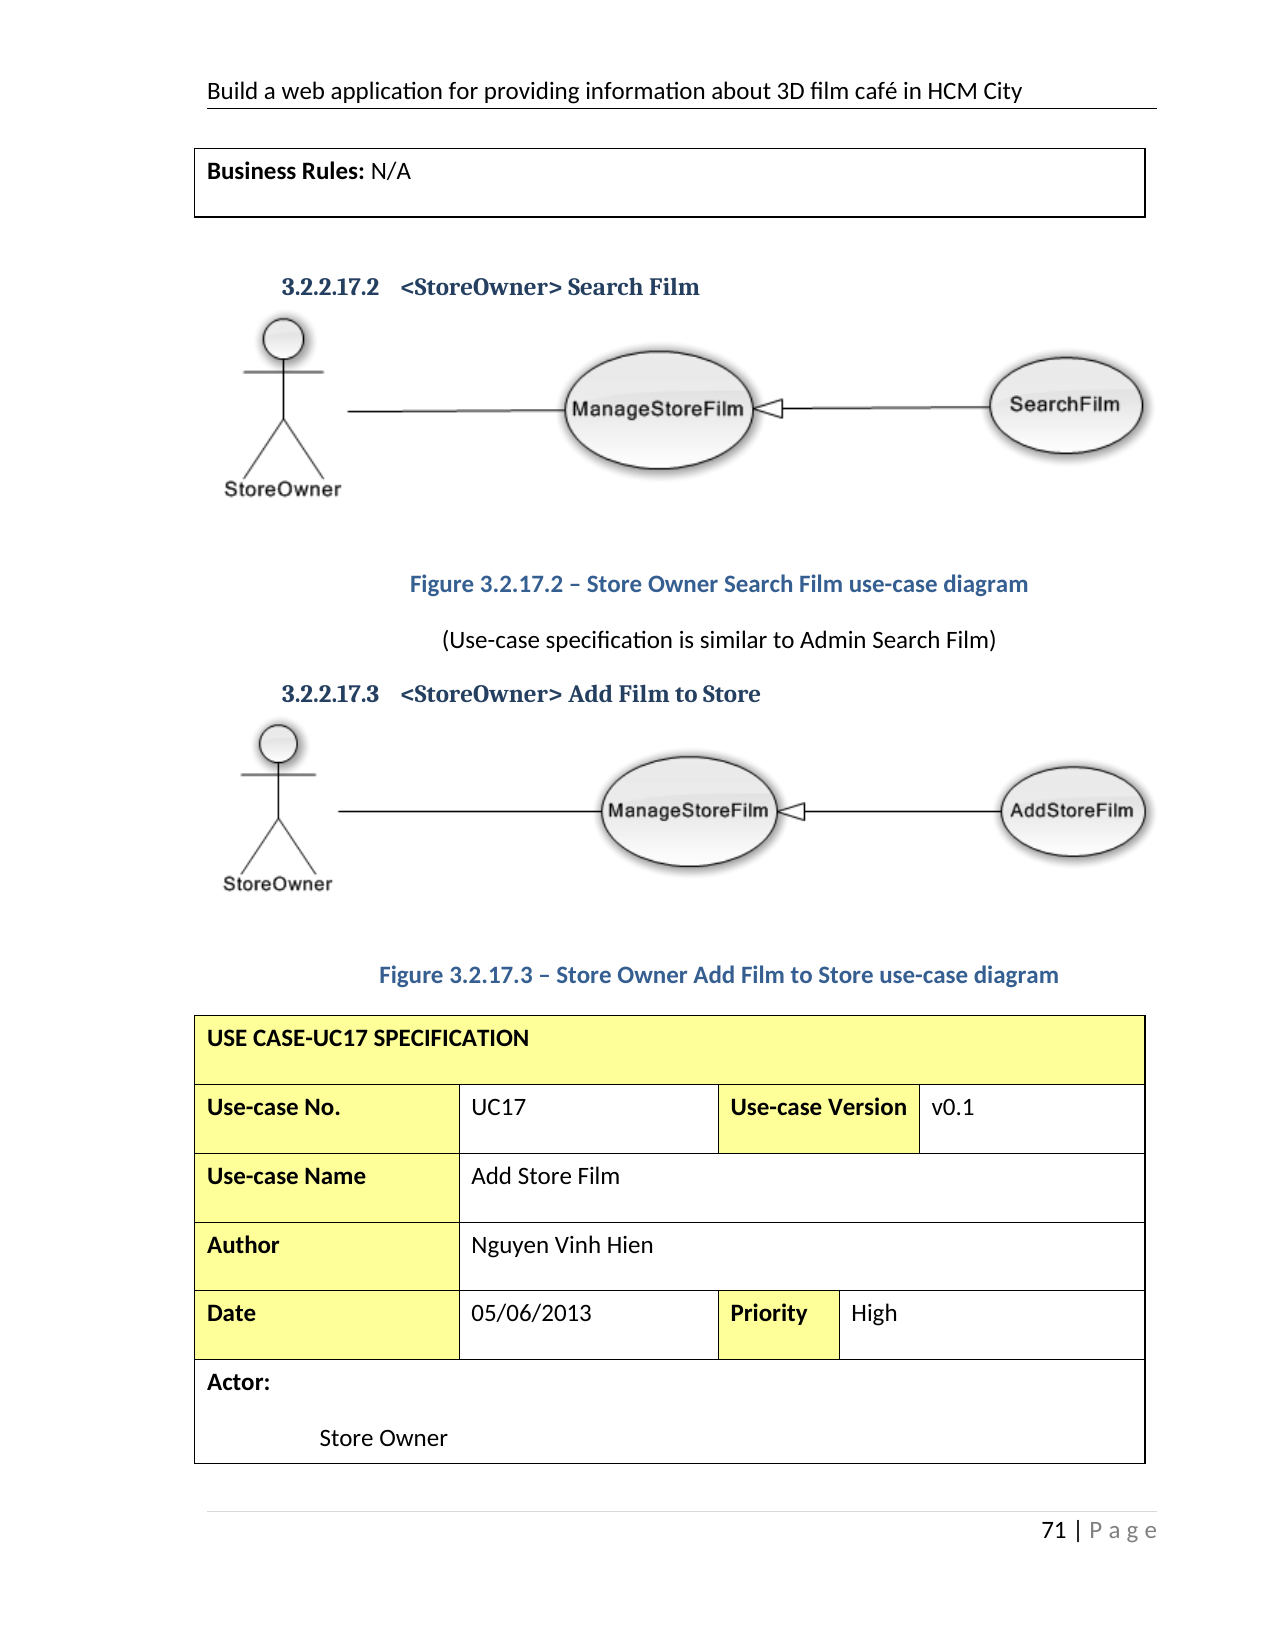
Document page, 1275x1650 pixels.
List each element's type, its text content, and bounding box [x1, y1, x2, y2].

table_cell Use-case No. [195, 1085, 459, 1153]
table_cell v0.1 [920, 1085, 1144, 1153]
table_cell Date [195, 1291, 459, 1359]
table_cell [195, 1360, 1144, 1463]
text (Use-case specification is similar to Admin Search Film) [207, 624, 1157, 655]
picture [206, 713, 1182, 935]
table_cell 05/06/2013 [460, 1291, 718, 1359]
subtitle <StoreOwner> Search Film [282, 273, 1157, 302]
table_cell High [840, 1291, 1144, 1359]
table_cell Use-case Name [195, 1154, 459, 1222]
subtitle <StoreOwner> Add Film to Store [282, 680, 1157, 709]
table_cell Use-case Version [719, 1085, 919, 1153]
table_cell Priority [719, 1291, 839, 1359]
table_cell UC17 [460, 1085, 718, 1153]
table_header USE CASE-UC17 SPECIFICATION [195, 1016, 1144, 1084]
table_cell Author [195, 1223, 459, 1290]
picture [206, 306, 1182, 544]
text Figure 3.2.17.2 – Store Owner Search Film use-case diagram [282, 568, 1157, 599]
table_cell Add Store Film [460, 1154, 1144, 1222]
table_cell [195, 149, 1144, 216]
text Figure 3.2.17.3 – Store Owner Add Film to Store use-case diagram [282, 959, 1157, 990]
table_cell Nguyen Vinh Hien [460, 1223, 1144, 1290]
